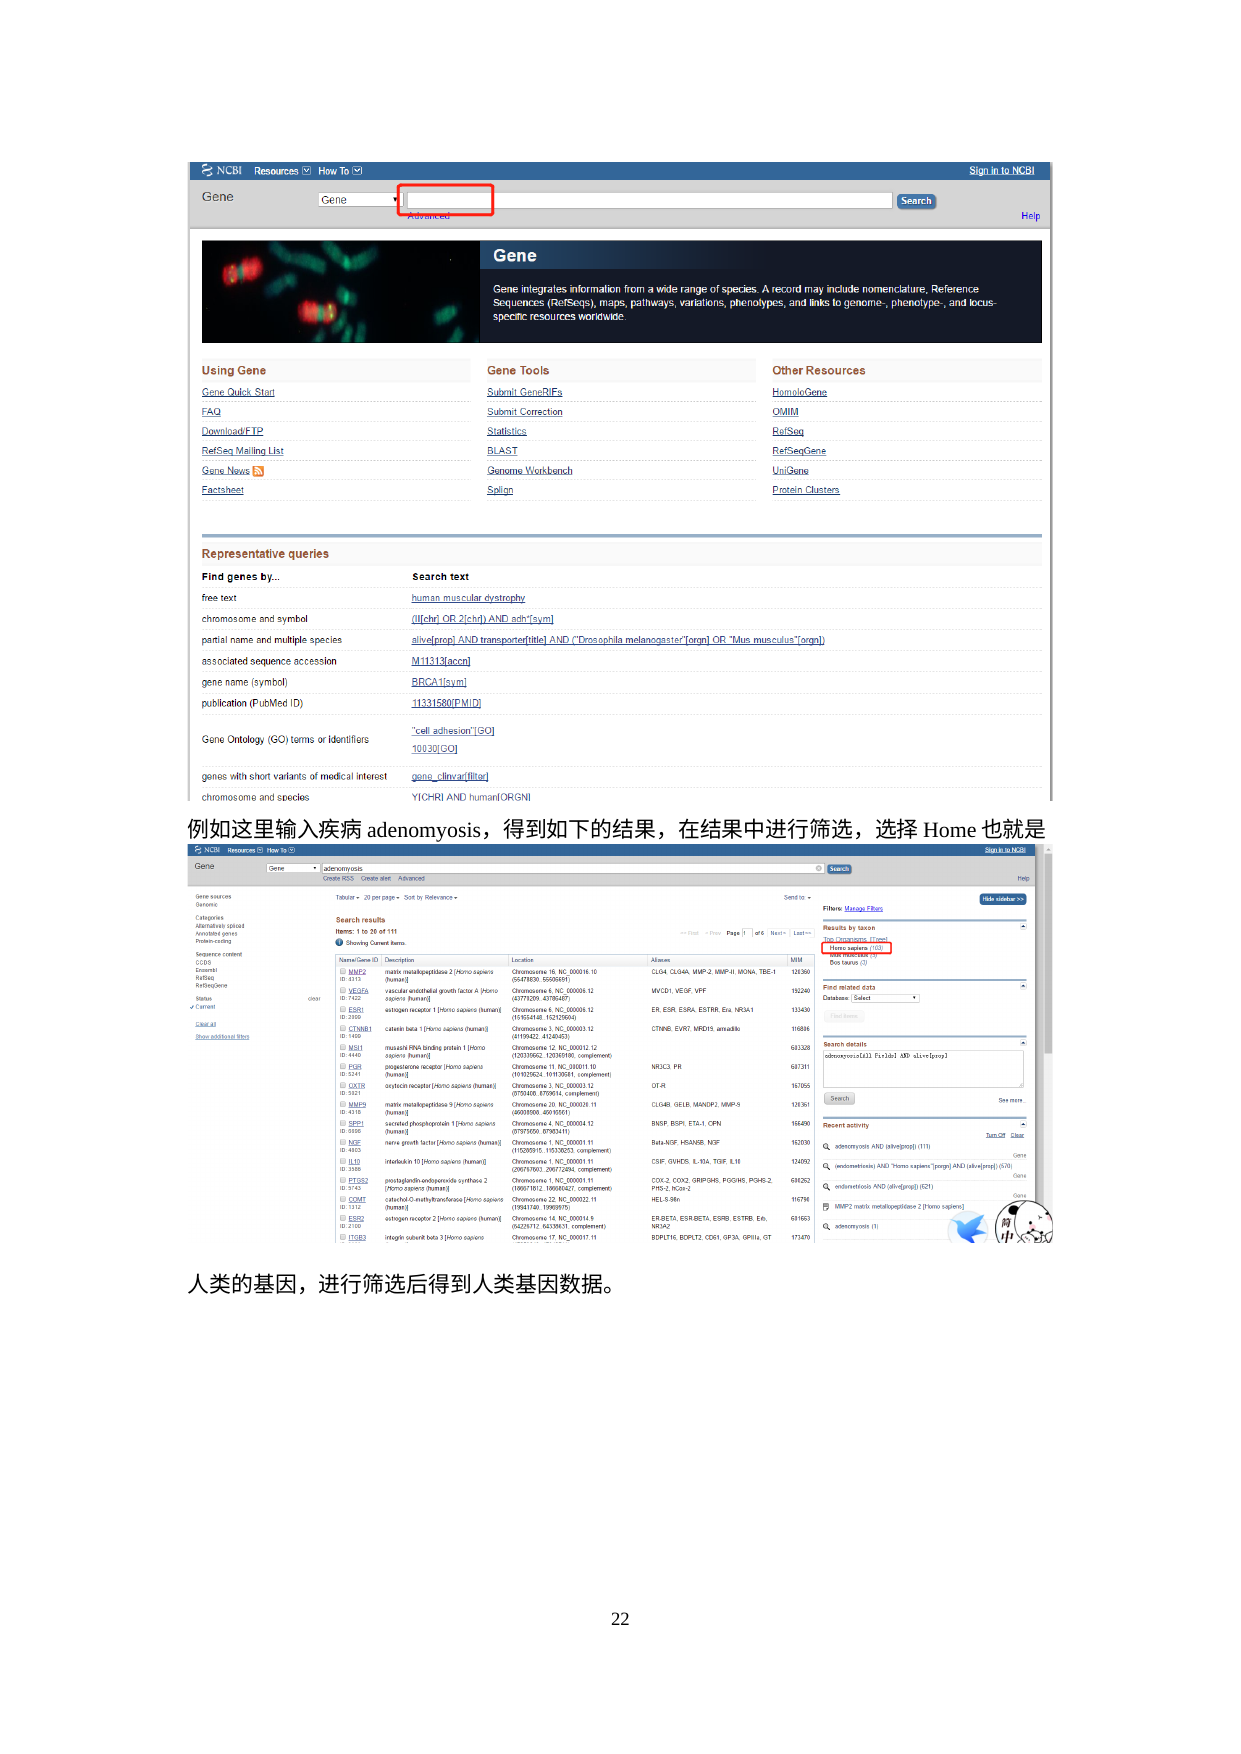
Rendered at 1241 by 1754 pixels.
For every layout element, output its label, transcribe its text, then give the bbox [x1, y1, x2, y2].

picture [187, 162, 1053, 801]
text 例如这里输入疾病adenomyosis，得到如下的结果，在结果中进行筛选，选择Home也就是 [187, 812, 1053, 844]
picture [187, 844, 1053, 1243]
text 人类的基因，进行筛选后得到人类基因数据。 [187, 1267, 1053, 1299]
